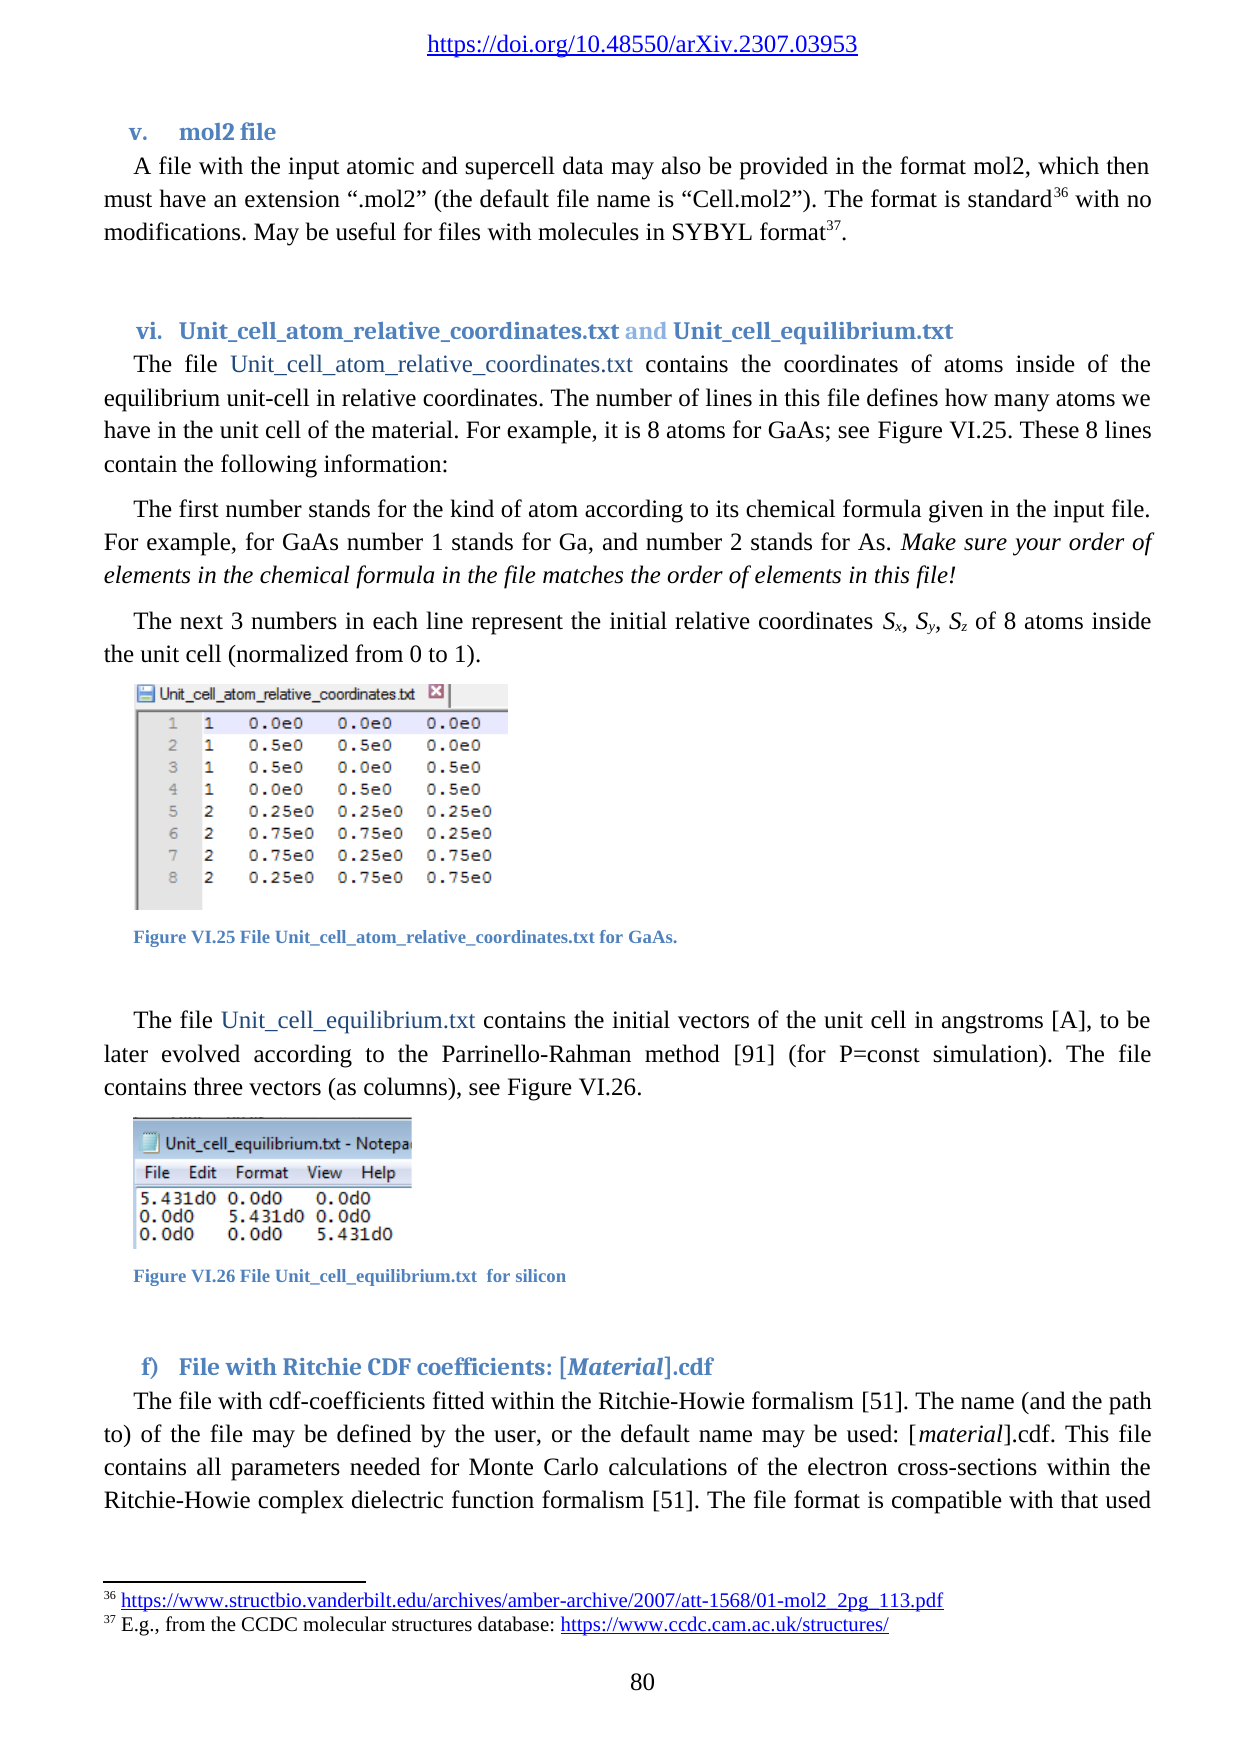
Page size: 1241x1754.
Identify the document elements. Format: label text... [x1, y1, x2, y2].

text The next 3 numbers in each line represent the initial relative coordinates Sx, Sy, Sz of 8 atoms inside the unit cell (normalized from 0 to 1). [103, 606, 1152, 667]
picture [133, 684, 508, 910]
subtitle Unit_cell_atom_relative_coordinates.txt and Unit_cell_equilibrium.txt [148, 317, 1152, 345]
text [103, 1386, 1152, 1547]
subtitle mol2 file [133, 118, 1152, 147]
text A file with the input atomic and supercell data may also be provided in the format mol2, which then must have an extension “.mol2” (the default file name is “Cell.mol2”). The format is standard with no modifications. May be useful for files with molecules in SYBYL format. [103, 151, 1152, 246]
picture [133, 1117, 412, 1249]
text The first number stands for the kind of atom according to its chemical formula given in the input file. For example, for GaAs number 1 stands for Ga, and number 2 stands for As. Make sure your order of elements in the chemical formula in the file matches the order of elements in this file! [103, 494, 1152, 589]
subtitle File with Ritchie CDF coefficients: [Material].cdf [141, 1353, 1152, 1382]
